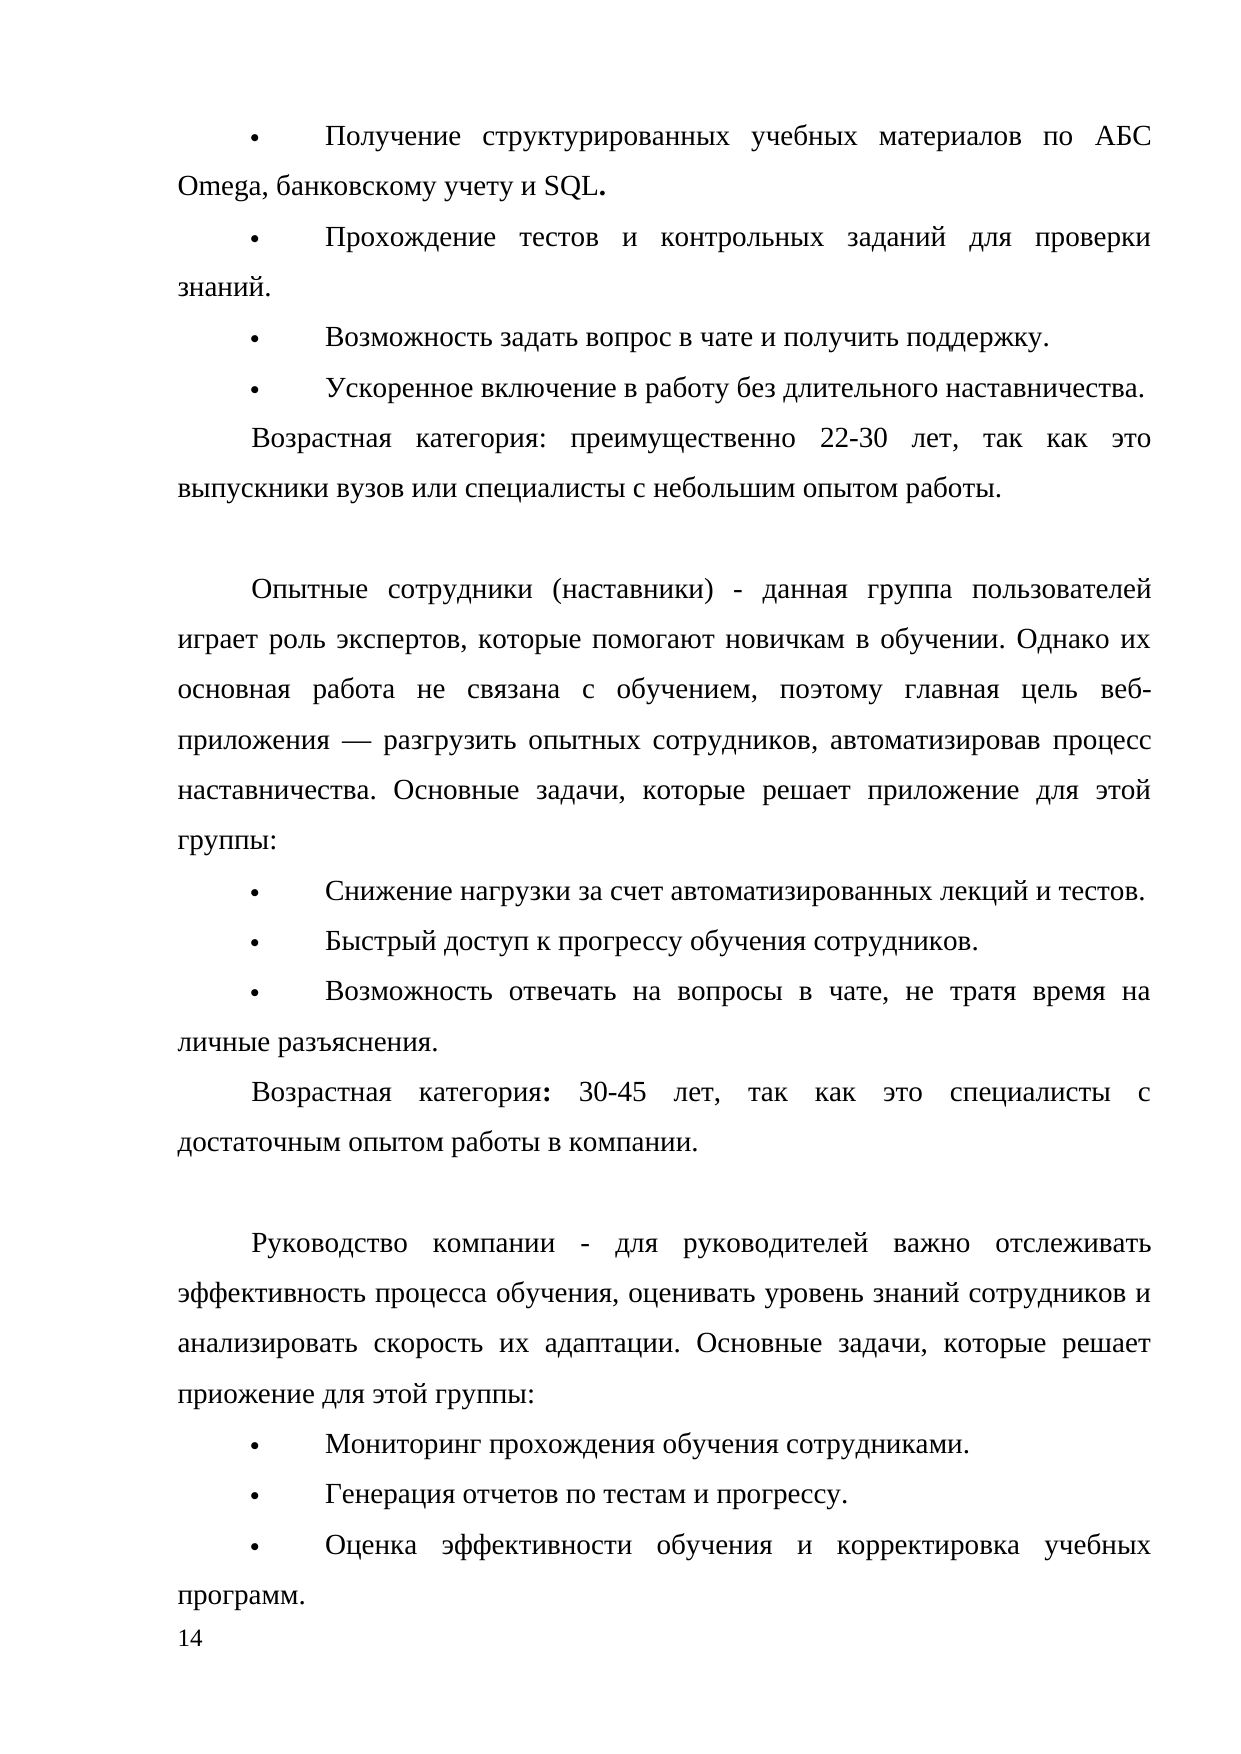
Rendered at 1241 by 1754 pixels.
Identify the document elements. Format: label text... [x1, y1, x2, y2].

list Мониторинг прохождения обучения сотрудниками. [177, 1426, 1152, 1460]
list Оценка эффективности обучения и корректировка учебных программ. [177, 1527, 1152, 1611]
list Получение структурированных учебных материалов по АБС Omega, банковскому учету и SQL. [177, 118, 1152, 202]
list Снижение нагрузки за счет автоматизированных лекций и тестов. [177, 873, 1152, 906]
subtitle Опытные сотрудники (наставники) - данная группа пользователей играет роль экспертов, которые помогают новичкам в обучении. Однако их основная работа не связана с обучением, поэтому главная цель веб-приложения — разгрузить опытных сотрудников, автоматизировав процесс наставничества. Основные задачи, которые решает приложение для этой группы: [177, 571, 1152, 856]
list Генерация отчетов по тестам и прогрессу. [177, 1477, 1152, 1510]
list Прохождение тестов и контрольных заданий для проверки знаний. [177, 219, 1152, 303]
list Возможность задать вопрос в чате и получить поддержку. [177, 319, 1152, 353]
list Возможность отвечать на вопросы в чате, не тратя время на личные разъяснения. [177, 973, 1152, 1057]
list Ускоренное включение в работу без длительного наставничества. [177, 370, 1152, 403]
list Быстрый доступ к прогрессу обучения сотрудников. [177, 923, 1152, 957]
text Возрастная категория: преимущественно 22-30 лет, так как это выпускники вузов или специалисты с небольшим опытом работы. [177, 420, 1152, 504]
subtitle Руководство компании - для руководителей важно отслеживать эффективность процесса обучения, оценивать уровень знаний сотрудников и анализировать скорость их адаптации. Основные задачи, которые решает приожение для этой группы: [177, 1225, 1152, 1409]
text Возрастная категория: 30-45 лет, так как это специалисты с достаточным опытом работы в компании. [177, 1074, 1152, 1158]
